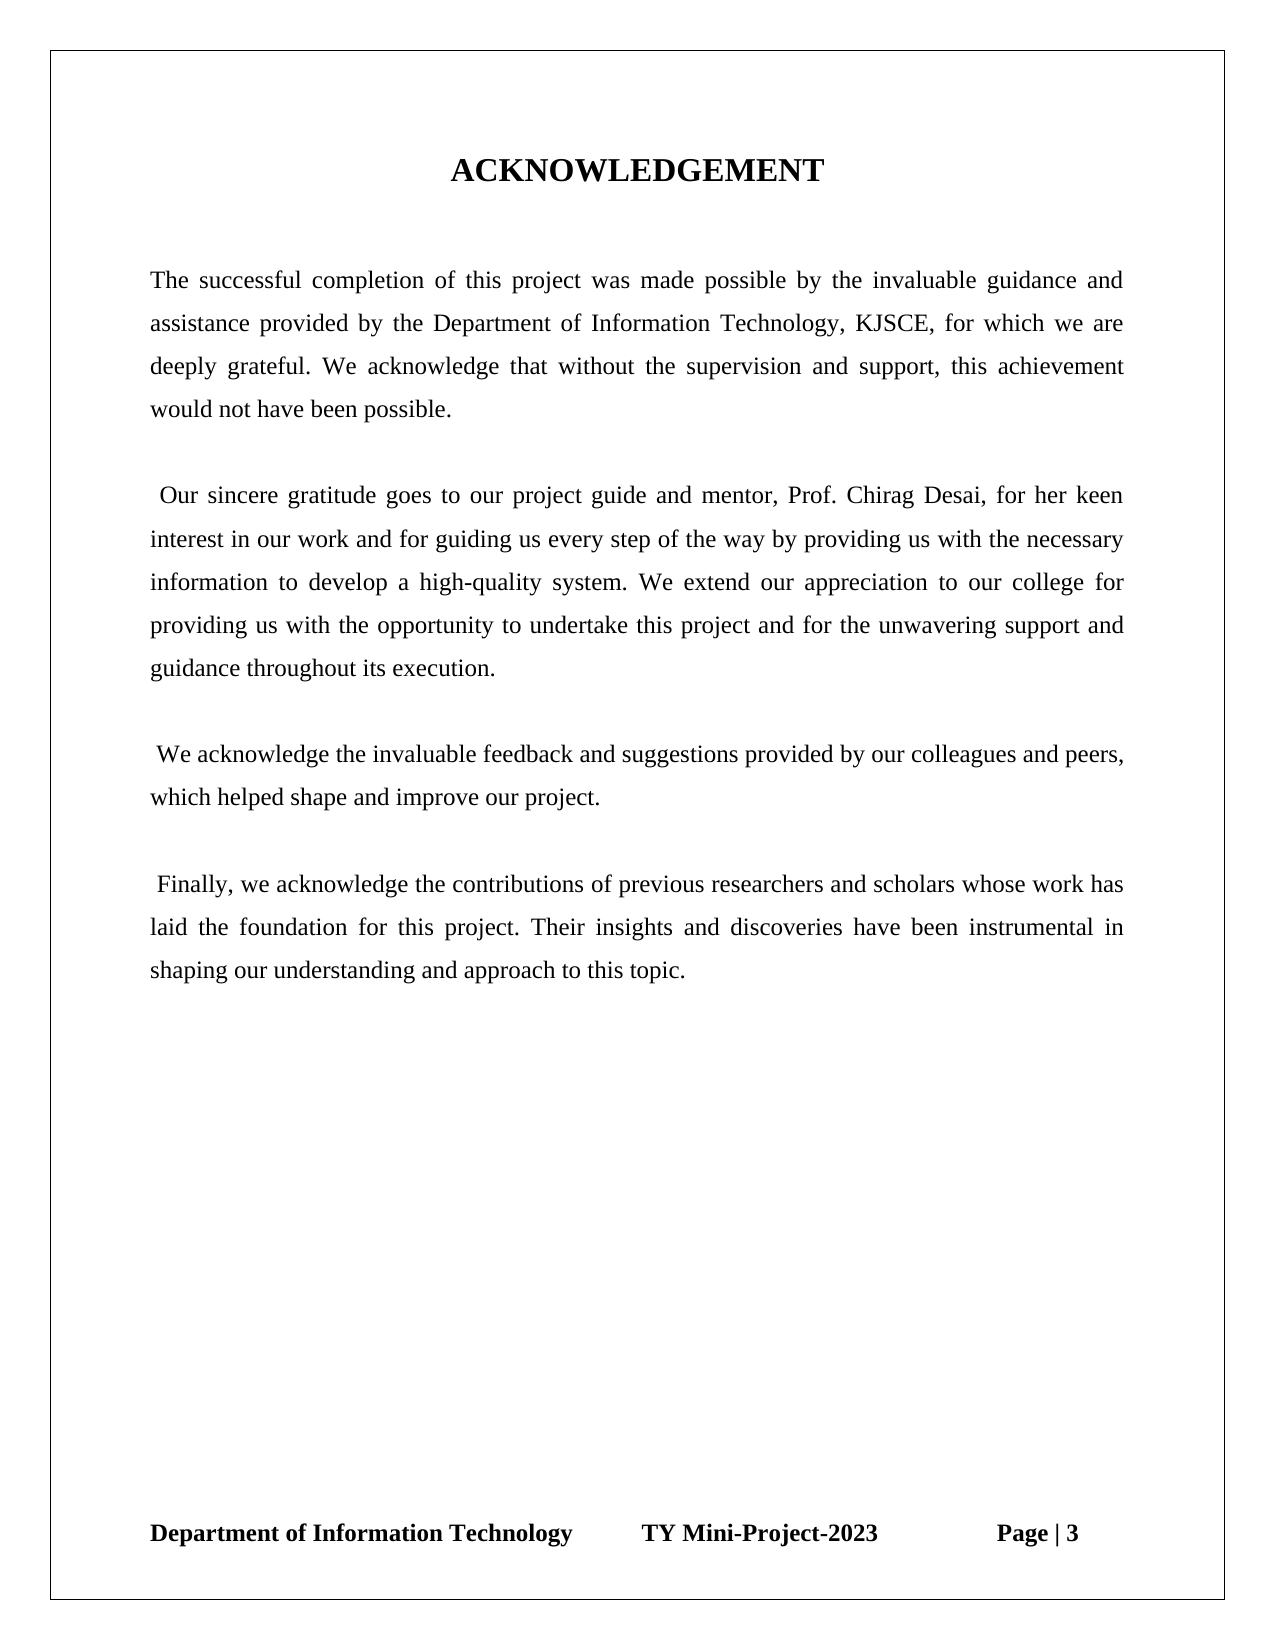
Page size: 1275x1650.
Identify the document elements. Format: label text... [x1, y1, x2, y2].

text The successful completion of this project was made possible by the invaluable guidance and assistance provided by the Department of Information Technology, KJSCE, for which we are deeply grateful. We acknowledge that without the supervision and support, this achievement would not have been possible. [150, 265, 1125, 423]
text We acknowledge the invaluable feedback and suggestions provided by our colleagues and peers, which helped shape and improve our project. [150, 739, 1125, 811]
text ACKNOWLEDGEMENT [150, 150, 1125, 188]
text Finally, we acknowledge the contributions of previous researchers and scholars whose work has laid the foundation for this project. Their insights and discoveries have been instrumental in shaping our understanding and approach to this topic. [150, 869, 1125, 984]
text Our sincere gratitude goes to our project guide and mentor, Prof. Chirag Desai, for her keen interest in our work and for guiding us every step of the way by providing us with the necessary information to develop a high-quality system. We extend our appreciation to our college for providing us with the opportunity to undertake this project and for the unwavering support and guidance throughout its execution. [150, 481, 1125, 682]
